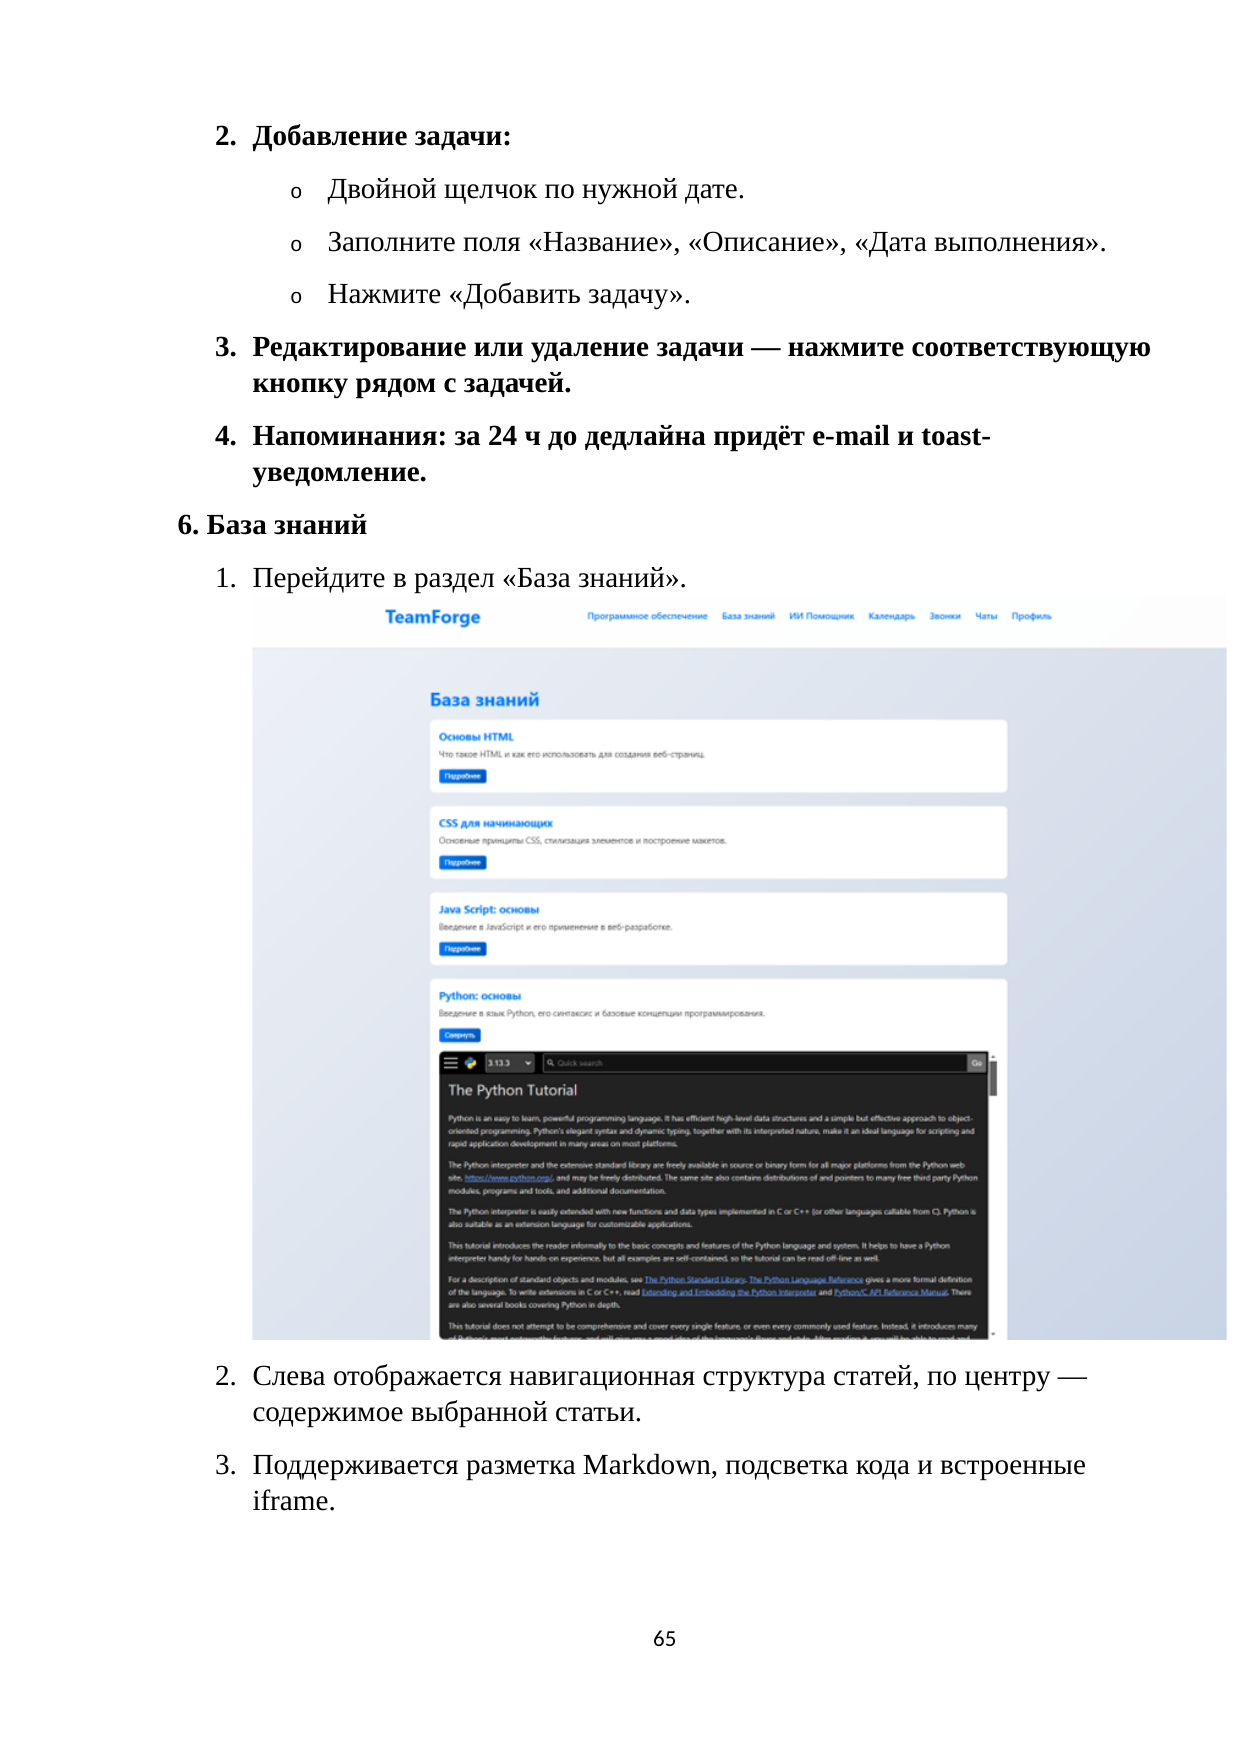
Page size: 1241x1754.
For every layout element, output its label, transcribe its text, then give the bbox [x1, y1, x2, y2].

list Добавление задачи: [215, 118, 1152, 152]
list Нажмите «Добавить задачу». [290, 277, 1152, 310]
list Заполните поля «Название», «Описание», «Дата выполнения». [290, 224, 1152, 257]
picture [252, 595, 1227, 1340]
list Напоминания: за 24 ч до дедлайна придёт e-mail и toast-уведомление. [215, 418, 1152, 488]
text 6. База знаний [177, 507, 1152, 541]
list Редактирование или удаление задачи — нажмите соответствующую кнопку рядом с задачей. [215, 329, 1152, 399]
list Двойной щелчок по нужной дате. [290, 171, 1152, 204]
list Слева отображается навигационная структура статей, по центру — содержимое выбранной статьи. [215, 1358, 1152, 1428]
list Поддерживается разметка Markdown, подсветка кода и встроенные iframe. [215, 1447, 1152, 1517]
